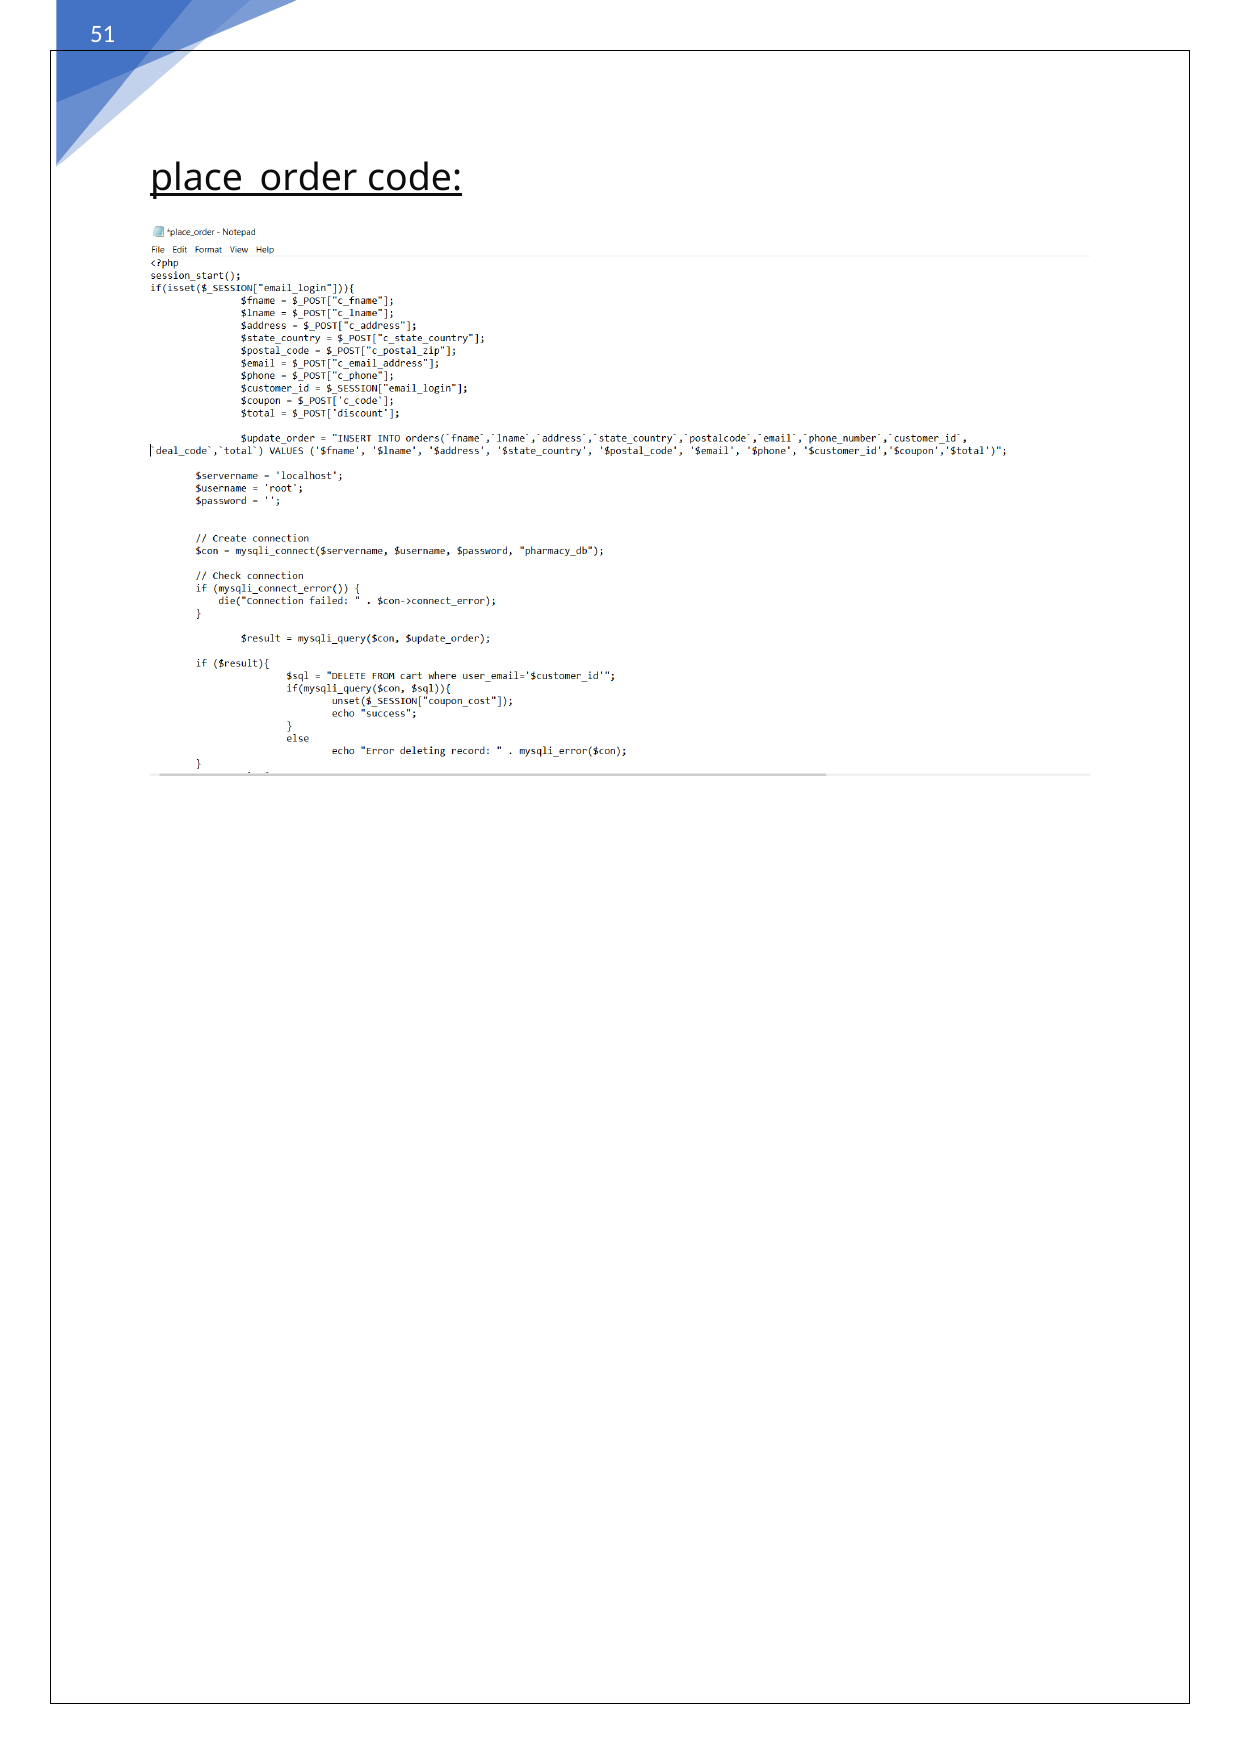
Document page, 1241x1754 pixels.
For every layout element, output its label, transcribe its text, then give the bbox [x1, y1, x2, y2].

picture [56, 51, 298, 168]
picture [150, 221, 1091, 776]
picture [56, 0, 298, 50]
text place_order code: [150, 150, 1090, 201]
